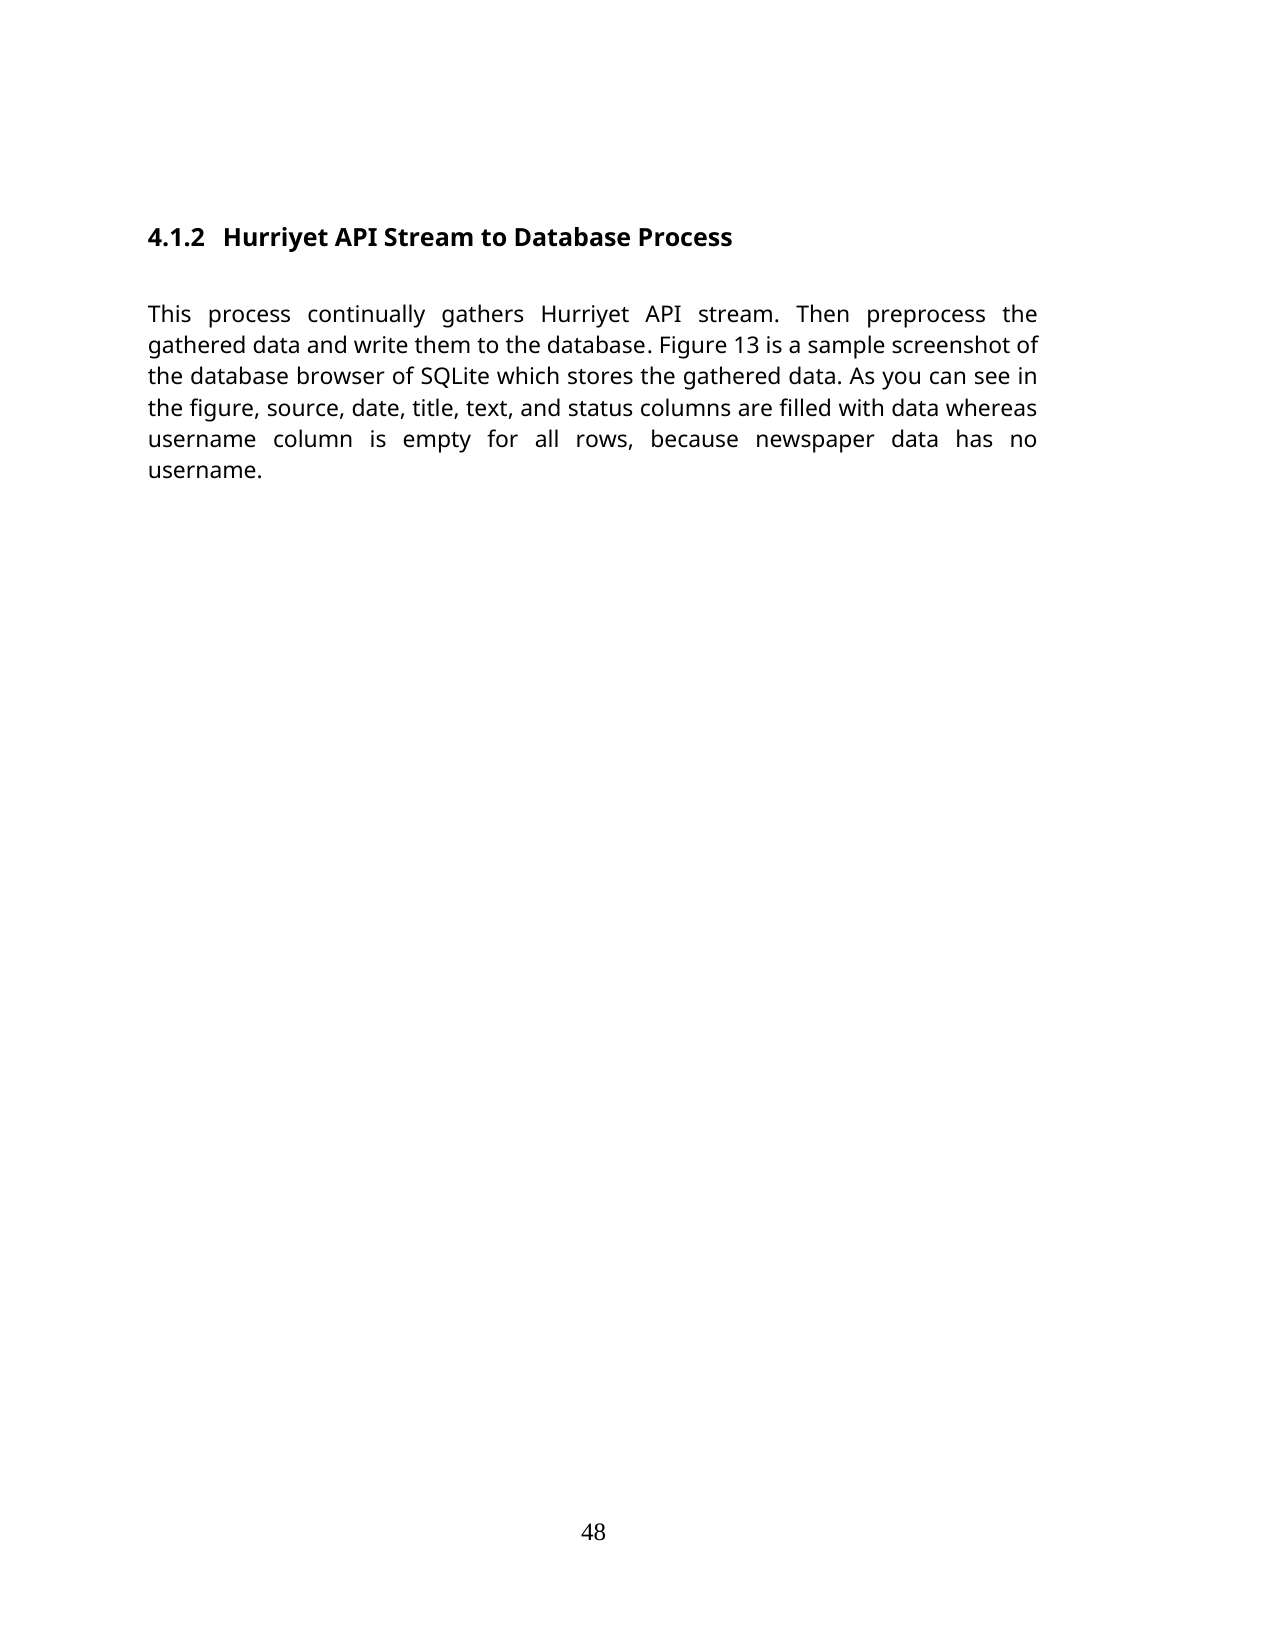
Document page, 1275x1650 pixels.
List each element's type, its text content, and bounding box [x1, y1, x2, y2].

text This process continually gathers Hurriyet API stream. Then preprocess the gathered data and write them to the database. Figure 13 is a sample screenshot of the database browser of SQLite which stores the gathered data. As you can see in the figure, source, date, title, text, and status columns are filled with data whereas username column is empty for all rows, because newspaper data has no username. [148, 298, 1039, 485]
subtitle Hurriyet API Stream to Database Process [148, 219, 1039, 253]
